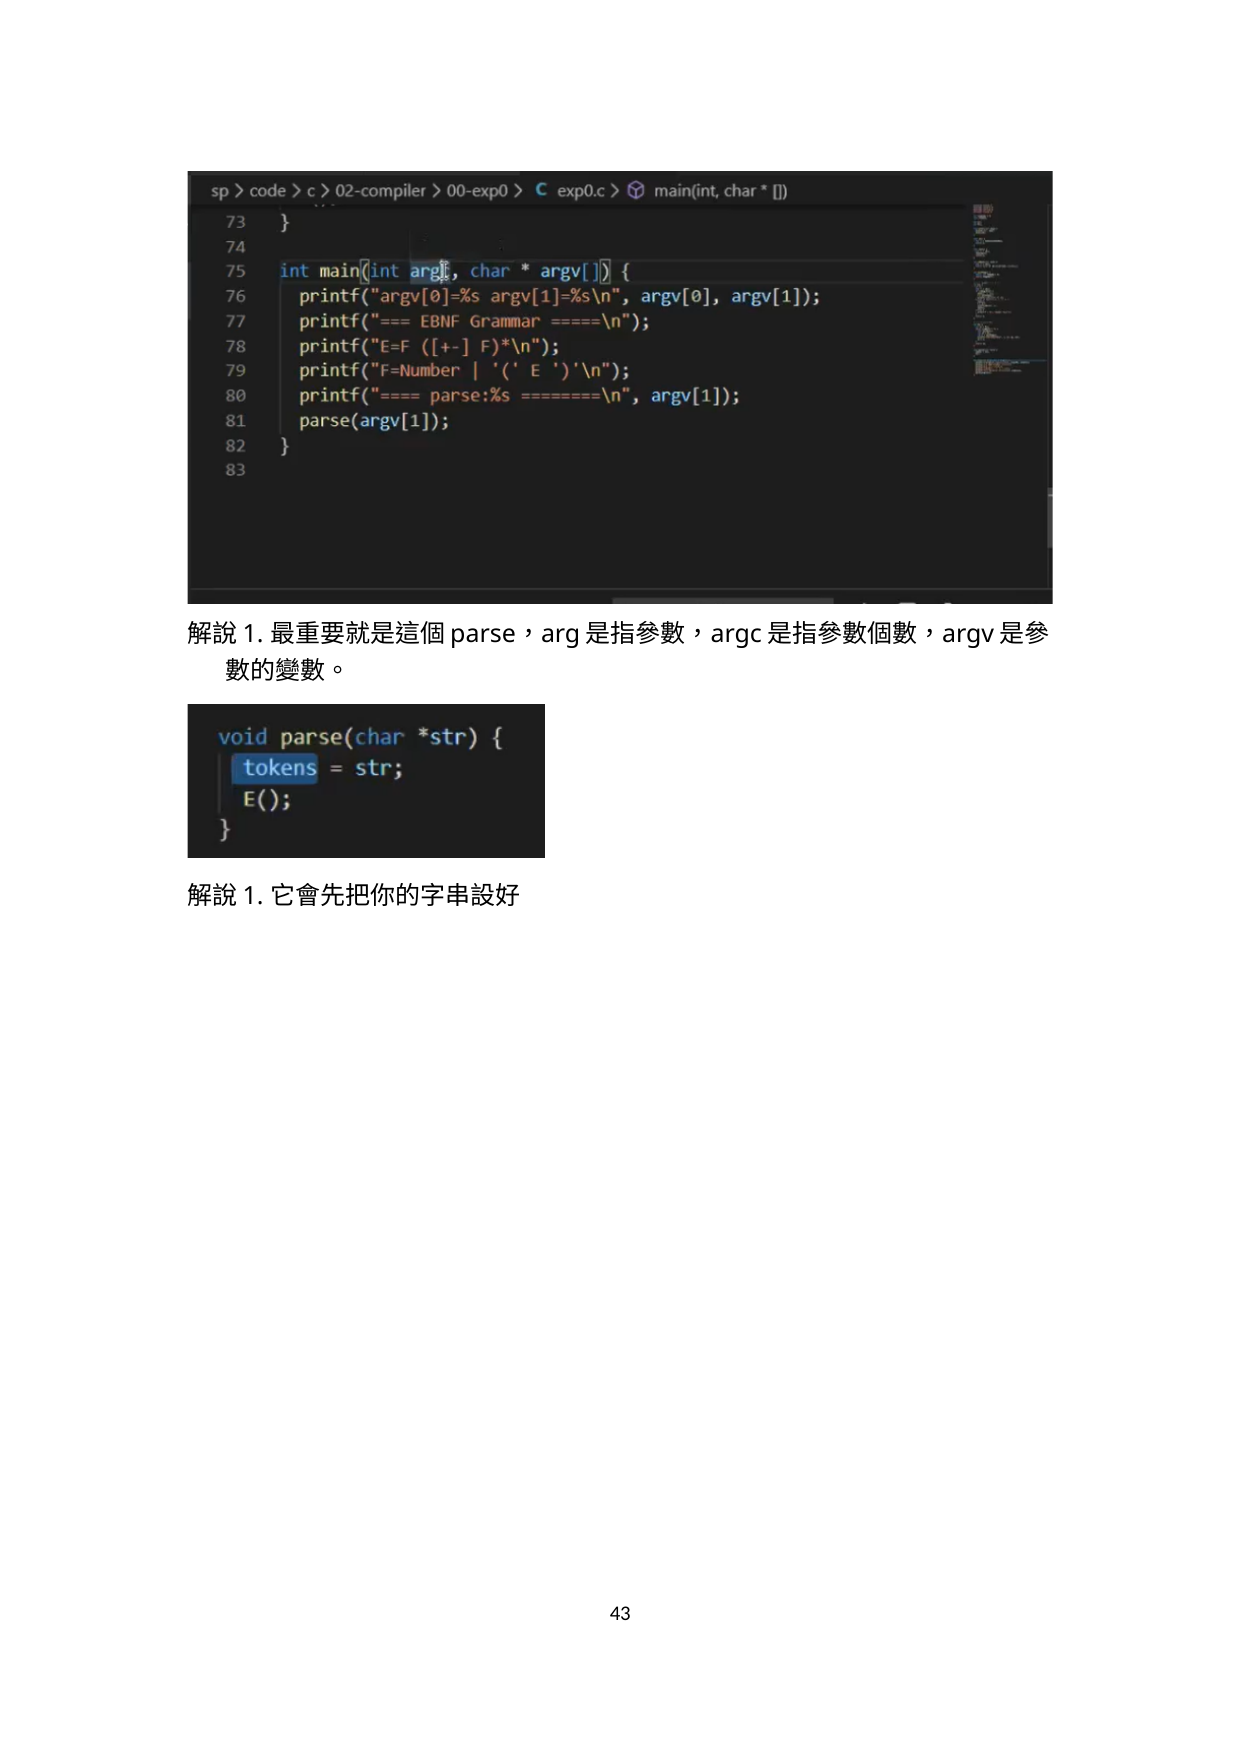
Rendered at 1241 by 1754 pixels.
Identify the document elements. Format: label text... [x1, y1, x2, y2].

picture [187, 171, 1053, 604]
text 解說1. 它會先把你的字串設好 [187, 875, 1053, 912]
text 解說1. 最重要就是這個parse，arg是指參數，argc是指參數個數，argv是參數的變數。 [187, 612, 1053, 687]
picture [187, 704, 545, 858]
